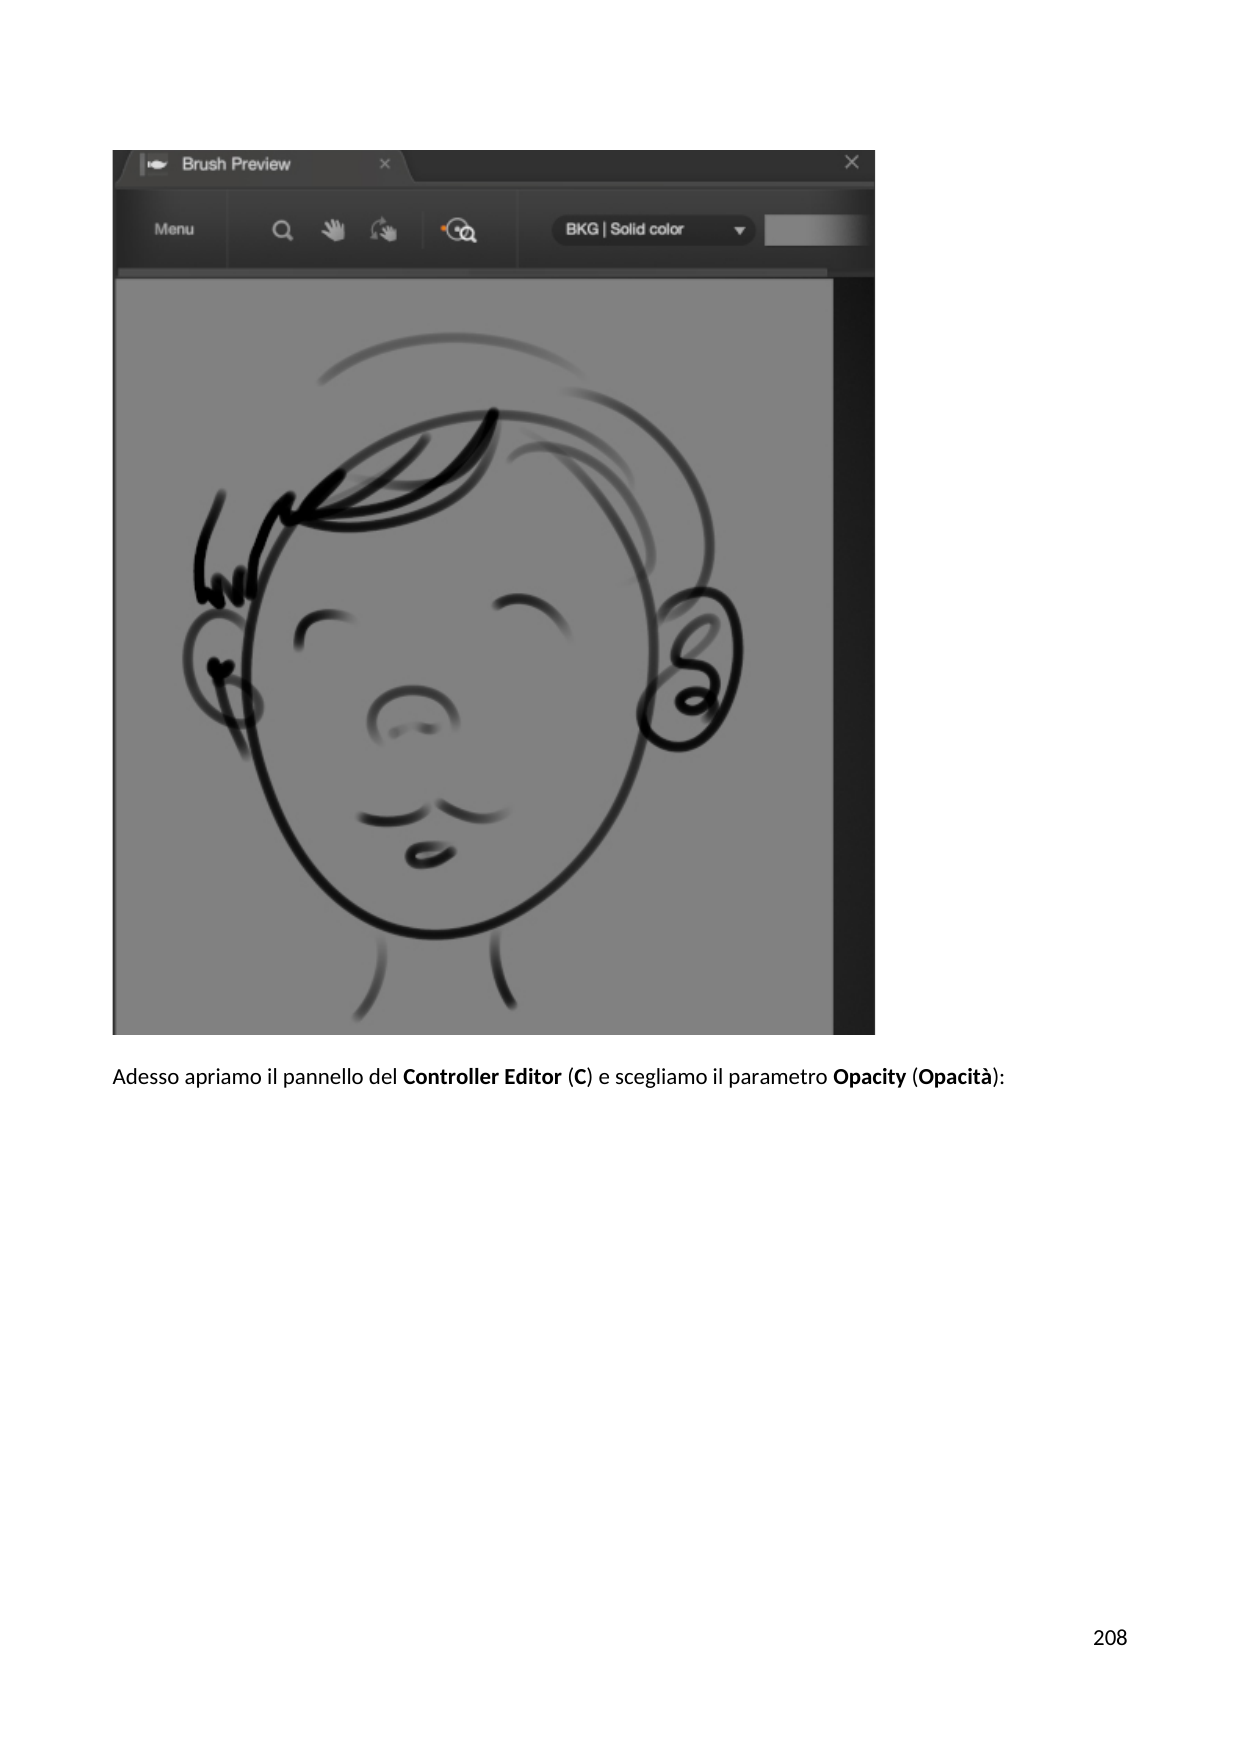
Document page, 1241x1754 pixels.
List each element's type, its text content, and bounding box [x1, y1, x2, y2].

text Adesso apriamo il pannello del Controller Editor (C) e scegliamo il parametro Opacity (Opacità): [112, 1062, 1128, 1090]
picture [112, 150, 876, 1035]
